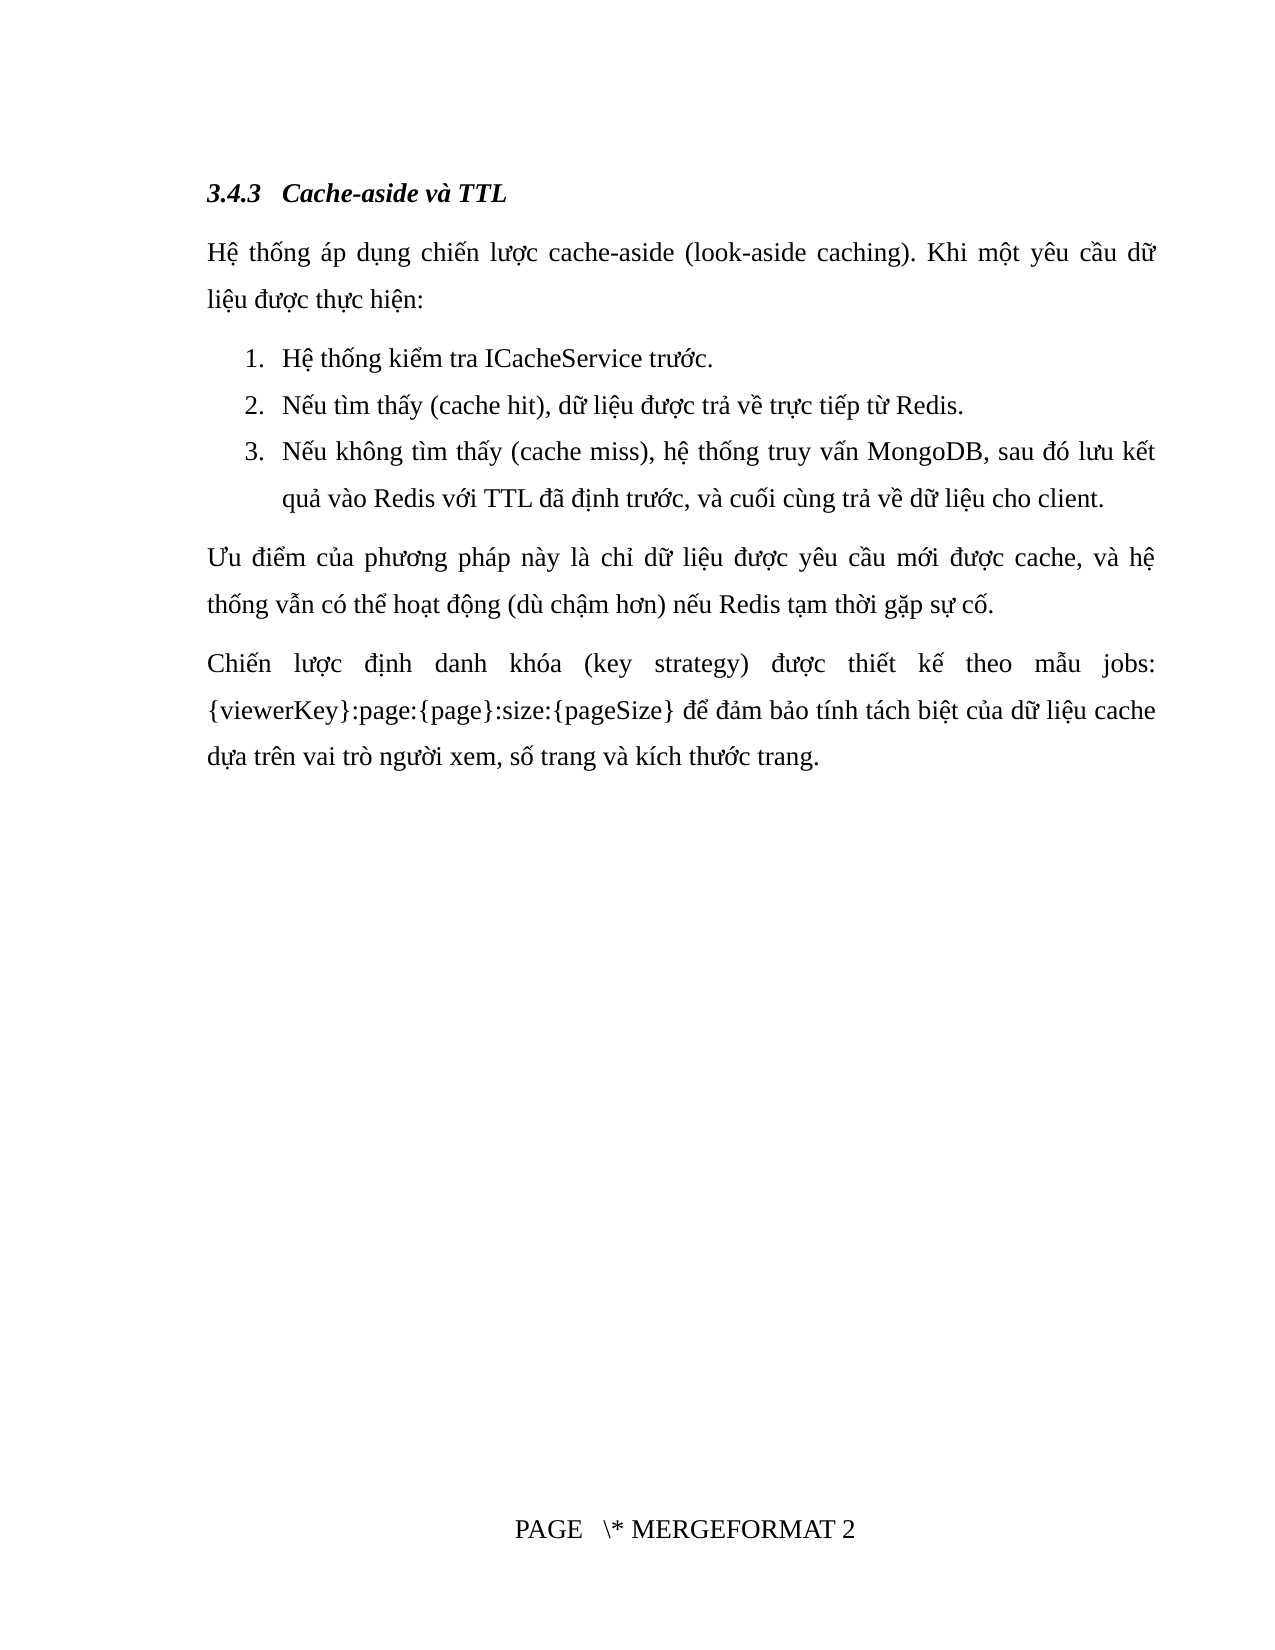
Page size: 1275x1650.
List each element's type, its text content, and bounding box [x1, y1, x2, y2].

subtitle Cache-aside và TTL [207, 177, 1157, 208]
text Chiến lược định danh khóa (key strategy) được thiết kế theo mẫu jobs:{viewerKey}:page:{page}:size:{pageSize} để đảm bảo tính tách biệt của dữ liệu cache dựa trên vai trò người xem, số trang và kích thước trang. [207, 647, 1157, 772]
list Hệ thống kiểm tra ICacheService trước. [244, 342, 1157, 373]
text Hệ thống áp dụng chiến lược cache-aside (look-aside caching). Khi một yêu cầu dữ liệu được thực hiện: [207, 236, 1157, 314]
text Ưu điểm của phương pháp này là chỉ dữ liệu được yêu cầu mới được cache, và hệ thống vẫn có thể hoạt động (dù chậm hơn) nếu Redis tạm thời gặp sự cố. [207, 541, 1157, 619]
list Nếu tìm thấy (cache hit), dữ liệu được trả về trực tiếp từ Redis. [244, 389, 1157, 420]
list Nếu không tìm thấy (cache miss), hệ thống truy vấn MongoDB, sau đó lưu kết quả vào Redis với TTL đã định trước, và cuối cùng trả về dữ liệu cho client. [244, 436, 1157, 513]
